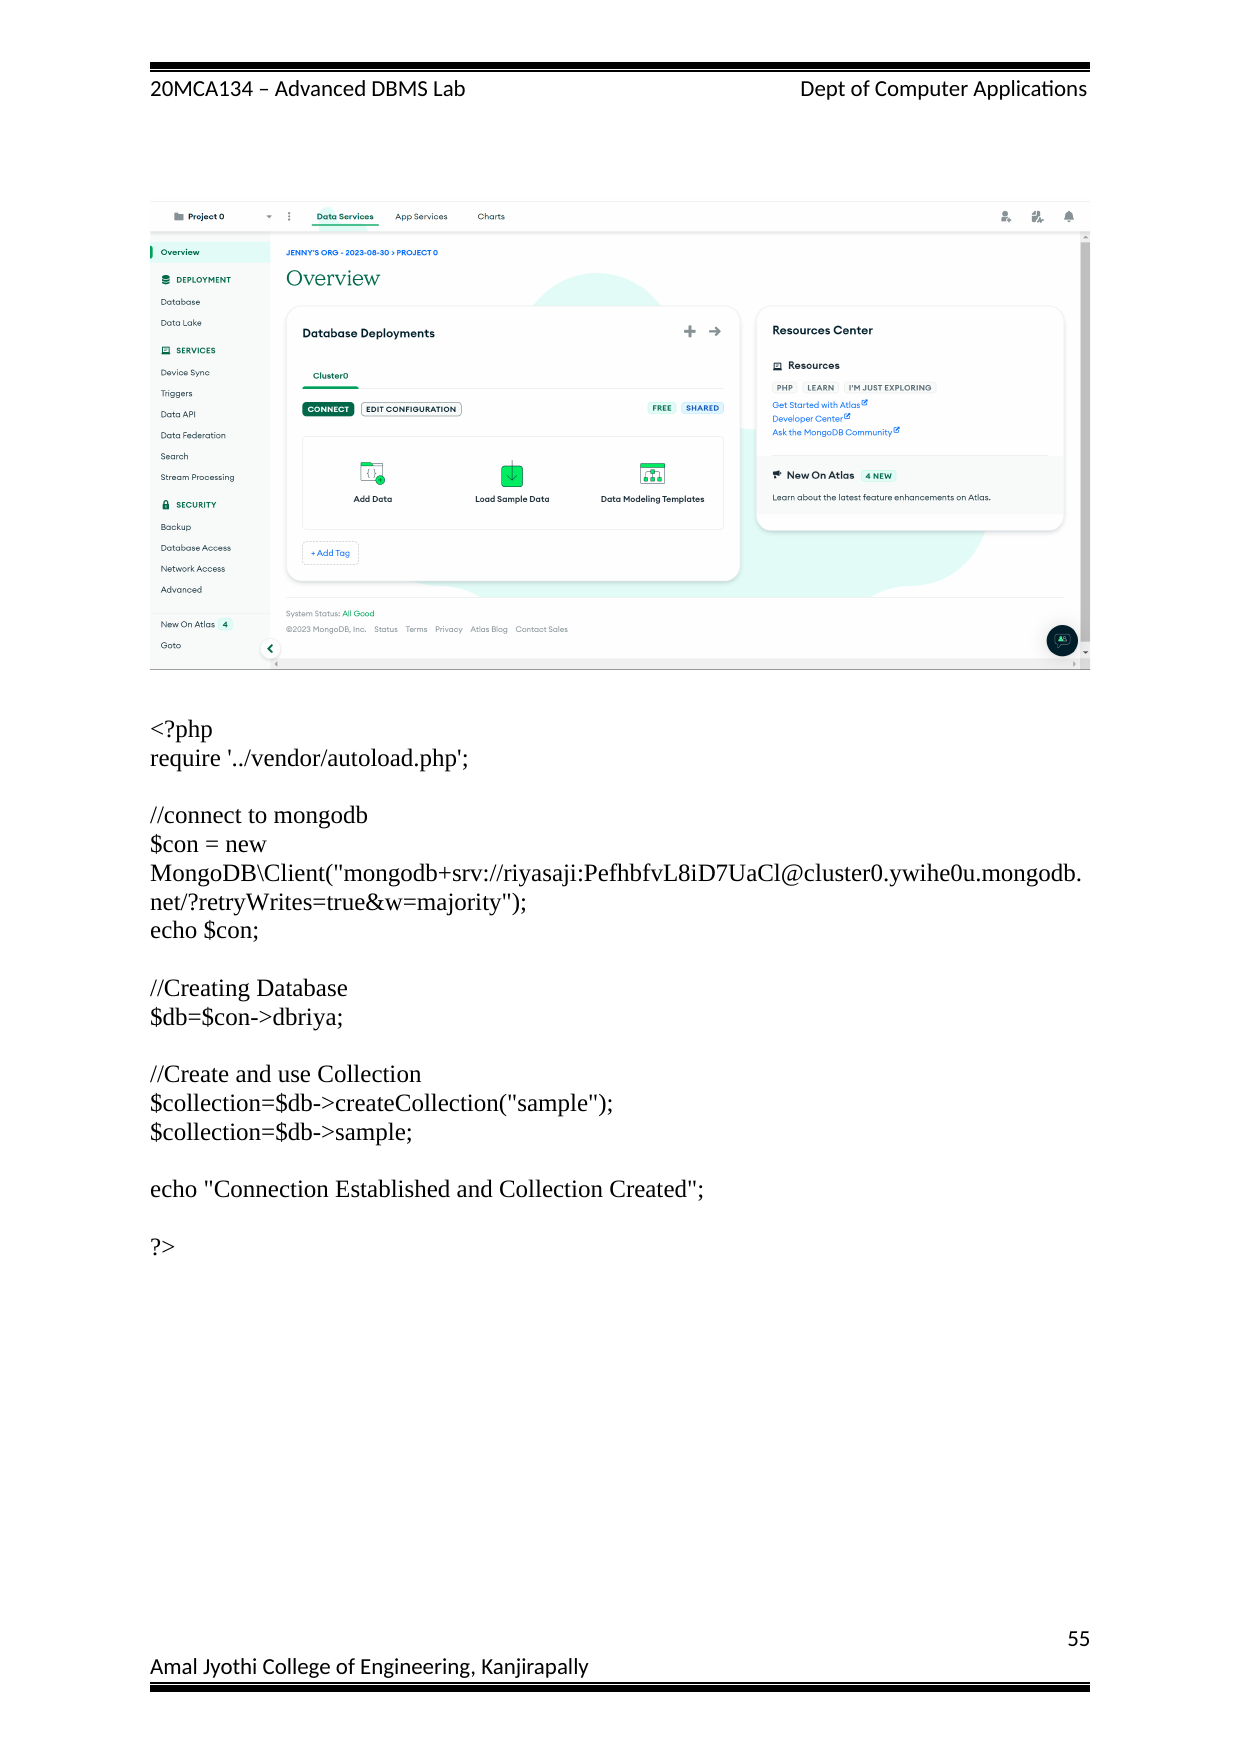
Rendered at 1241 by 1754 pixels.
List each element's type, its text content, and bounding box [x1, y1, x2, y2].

text //Create and use Collection [150, 1059, 1090, 1088]
text $db=$con->dbriya; [150, 1002, 1090, 1031]
text //connect to mongodb [150, 801, 1090, 829]
text <?php [150, 714, 1090, 743]
text $con = new MongoDB\Client("mongodb+srv://riyasaji:PefhbfvL8iD7UaCl@cluster0.ywihe0u.mongodb.net/?retryWrites=true&w=majority"); [150, 829, 1090, 916]
text ?> [150, 1232, 1090, 1261]
text echo $con; [150, 916, 1090, 944]
text require '../vendor/autoload.php'; [150, 743, 1090, 772]
text $collection=$db->createCollection("sample"); [150, 1088, 1090, 1117]
picture [150, 196, 1091, 670]
text echo "Connection Established and Collection Created"; [150, 1174, 1090, 1203]
text $collection=$db->sample; [150, 1117, 1090, 1146]
text //Creating Database [150, 973, 1090, 1002]
